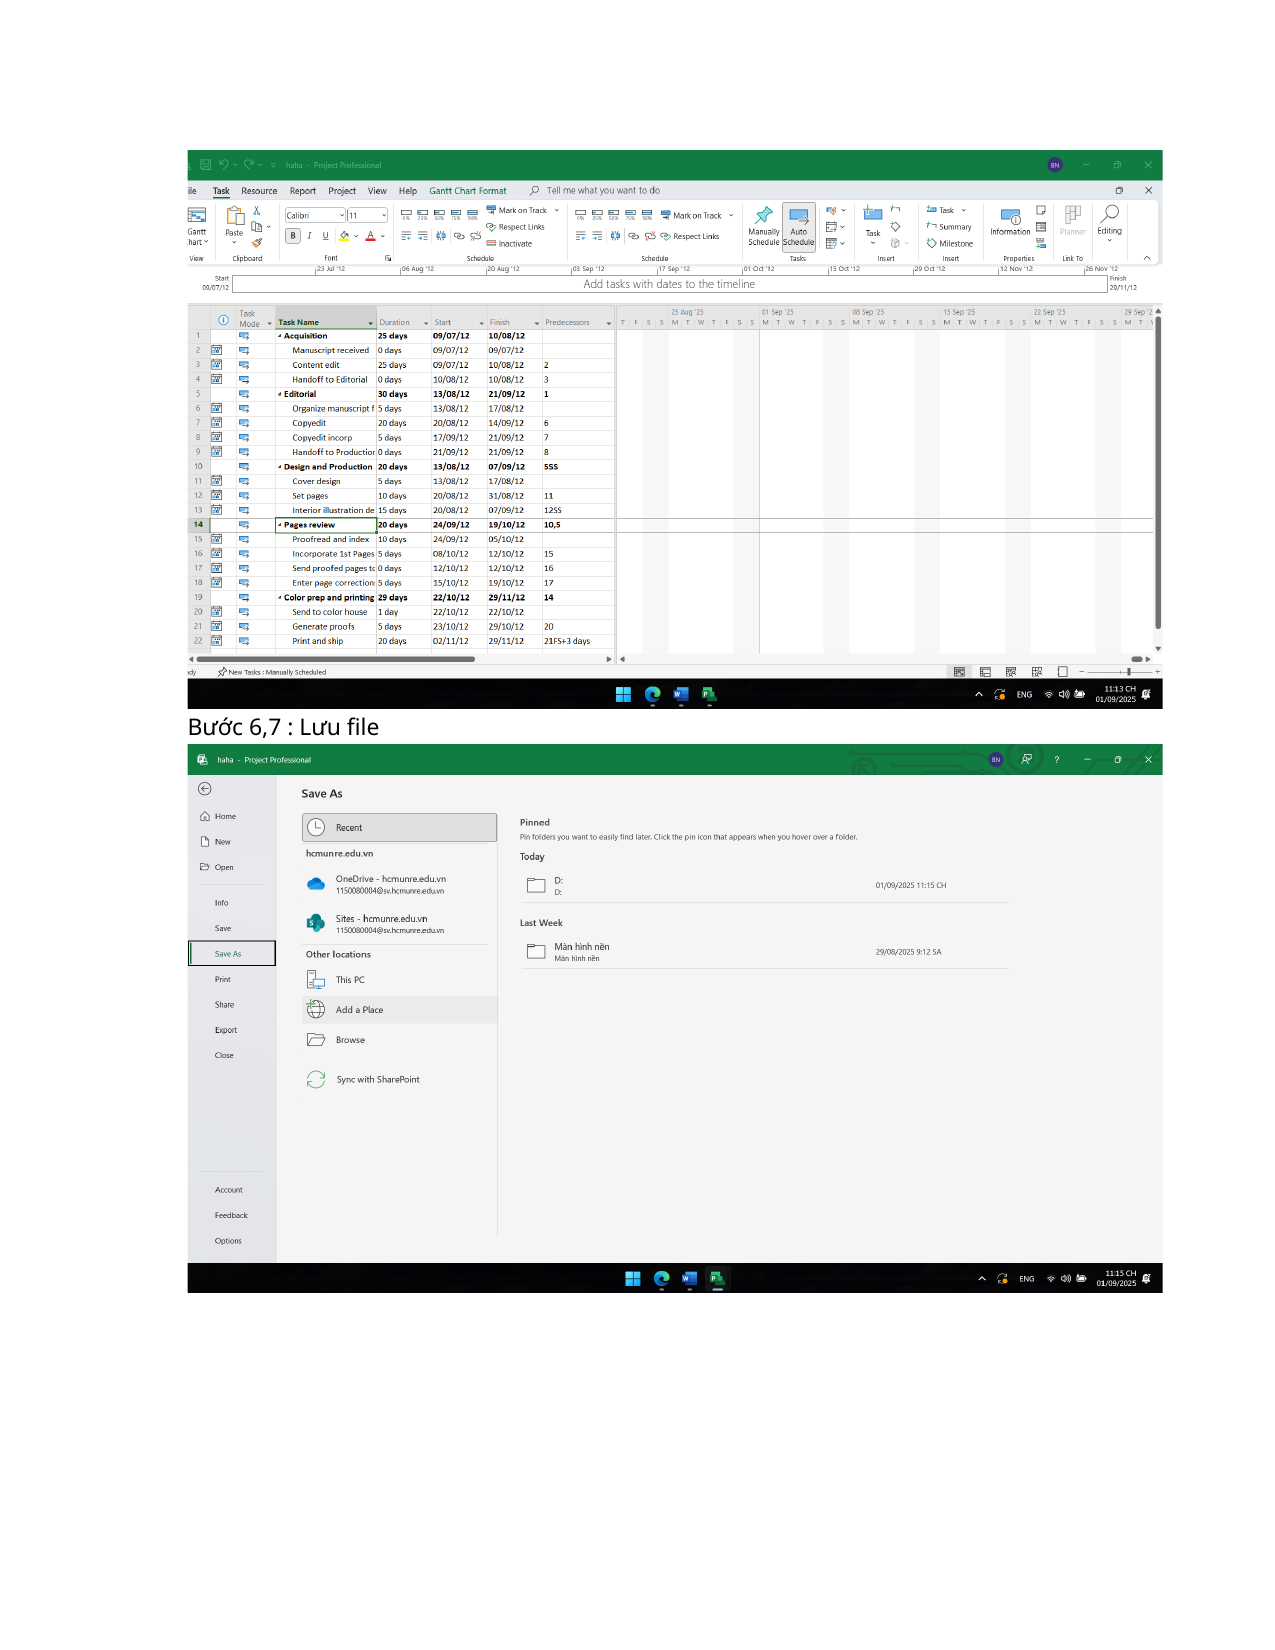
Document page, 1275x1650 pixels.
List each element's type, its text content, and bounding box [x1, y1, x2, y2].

list Bước 6,7 : Lưu file [187, 711, 1125, 742]
picture [187, 744, 1163, 1293]
picture [187, 150, 1163, 709]
